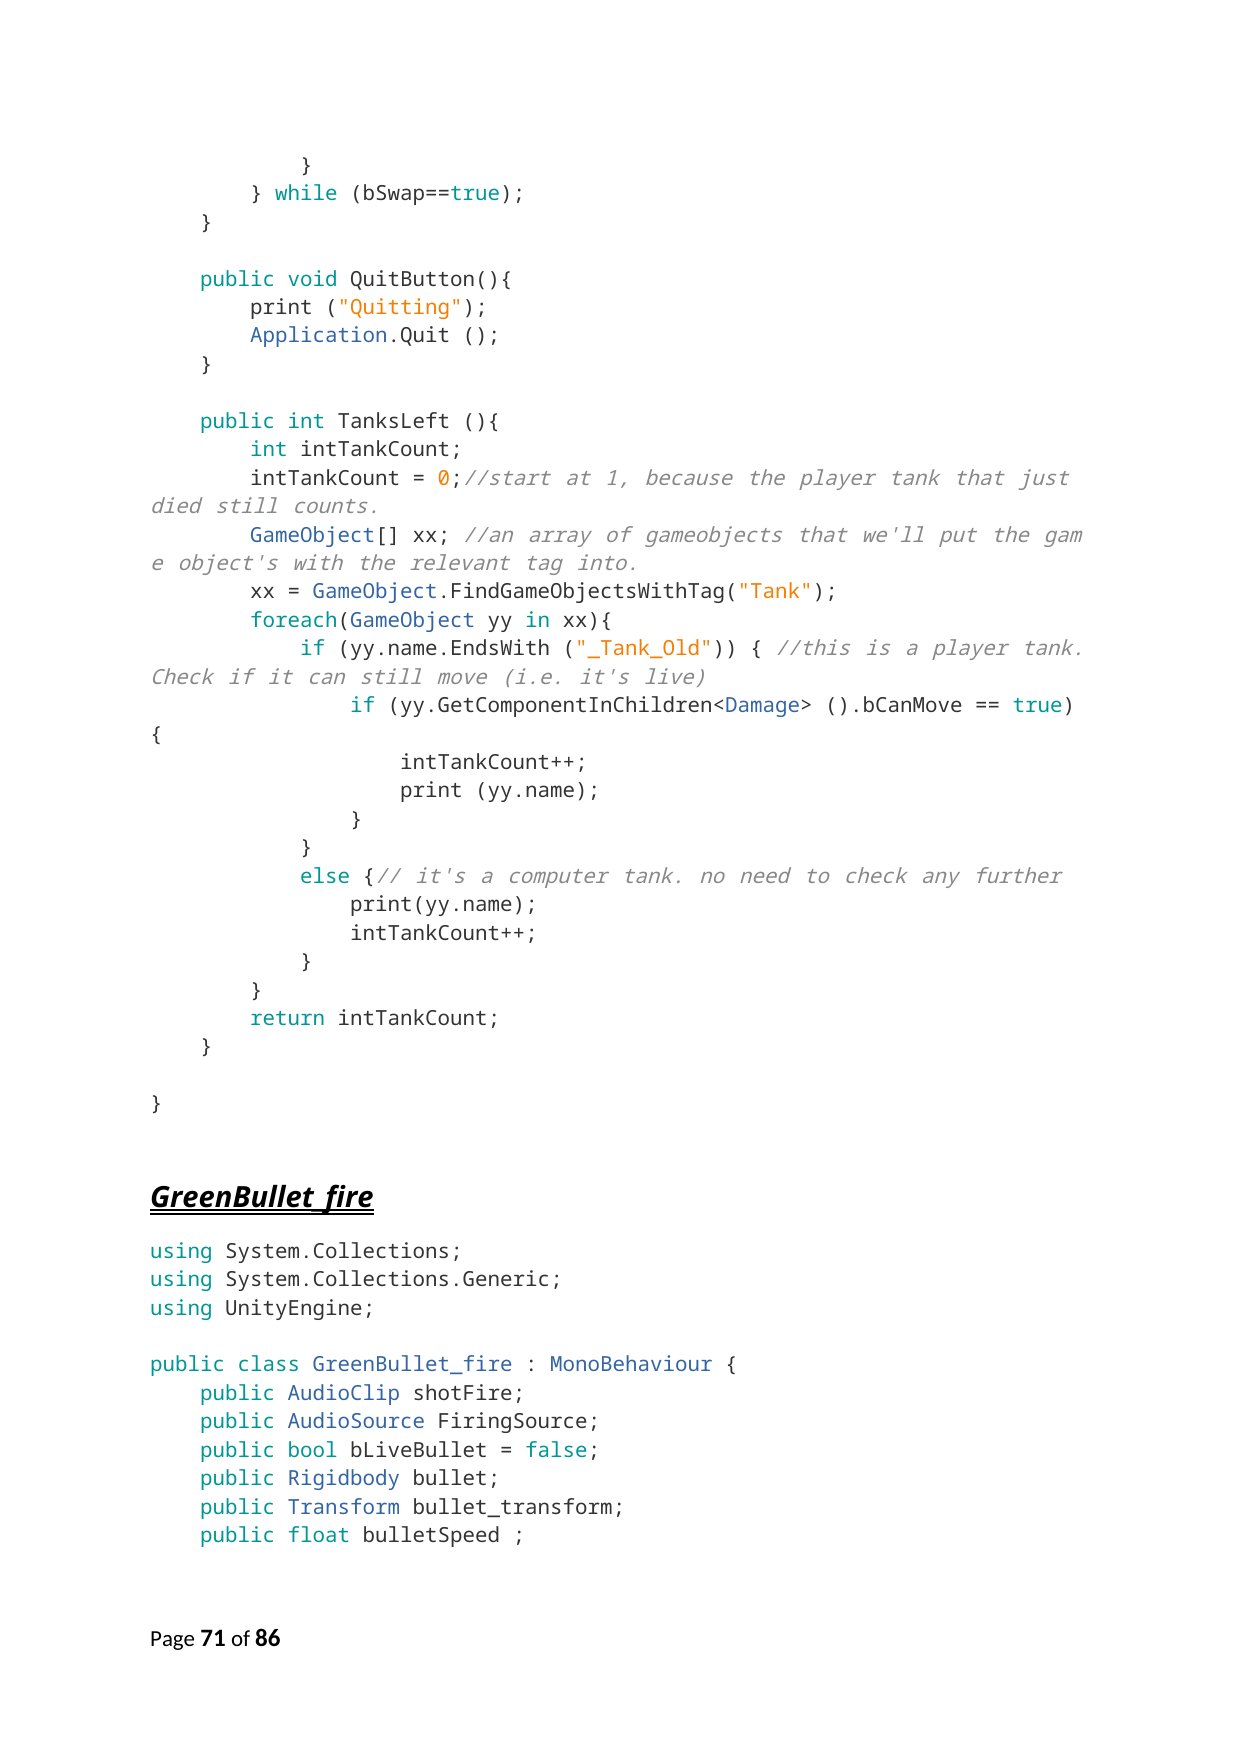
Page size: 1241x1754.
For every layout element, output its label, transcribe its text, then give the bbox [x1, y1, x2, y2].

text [150, 150, 1090, 1117]
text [150, 1236, 1090, 1577]
text GreenBullet_fire [150, 1176, 1090, 1216]
